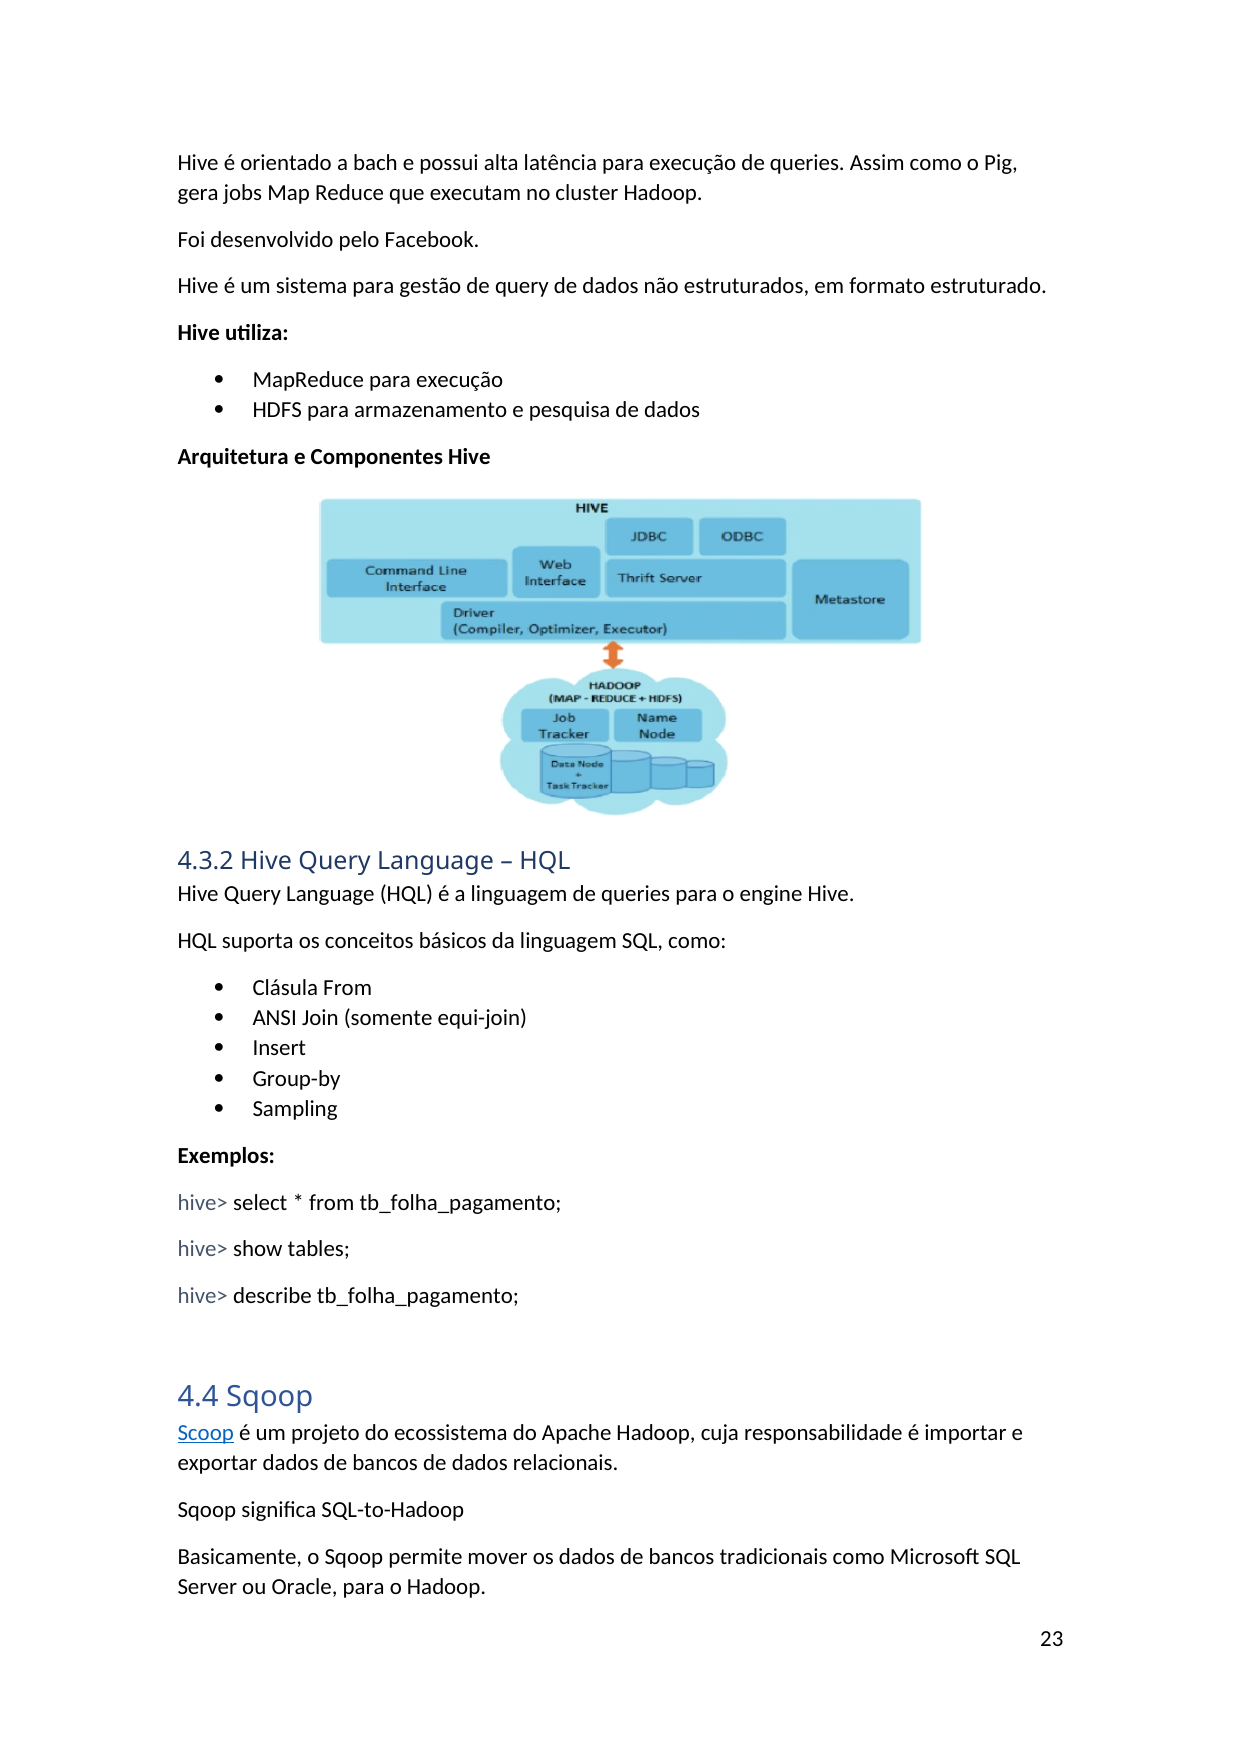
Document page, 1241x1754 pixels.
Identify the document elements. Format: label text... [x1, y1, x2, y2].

subtitle 4.3.2 Hive Query Language – HQL [177, 842, 1063, 877]
text Hive é um sistema para gestão de query de dados não estruturados, em formato estruturado. [177, 272, 1063, 299]
text Sqoop significa SQL-to-Hadoop [177, 1495, 1063, 1523]
text hive> describe tb_folha_pagamento; [177, 1281, 1063, 1309]
list Group-by [215, 1064, 1063, 1092]
text Arquitetura e Componentes Hive [177, 442, 1063, 470]
text Foi desenvolvido pelo Facebook. [177, 225, 1063, 253]
picture [308, 489, 932, 824]
text HQL suporta os conceitos básicos da linguagem SQL, como: [177, 926, 1063, 954]
list HDFS para armazenamento e pesquisa de dados [215, 396, 1063, 423]
text hive> show tables; [177, 1234, 1063, 1262]
text Hive Query Language (HQL) é a linguagem de queries para o engine Hive. [177, 879, 1063, 907]
text hive> select * from tb_folha_pagamento; [177, 1188, 1063, 1216]
text Hive é orientado a bach e possui alta latência para execução de queries. Assim como o Pig, gera jobs Map Reduce que executam no cluster Hadoop. [177, 148, 1063, 206]
subtitle 4.4 Sqoop [177, 1375, 1063, 1415]
text Hive utiliza: [177, 318, 1063, 346]
text Scoop é um projeto do ecossistema do Apache Hadoop, cuja responsabilidade é importar e exportar dados de bancos de dados relacionais. [177, 1418, 1063, 1476]
list Clásula From [215, 973, 1063, 1001]
list MapReduce para execução [215, 365, 1063, 393]
list Sampling [215, 1094, 1063, 1122]
list Insert [215, 1033, 1063, 1061]
text Exemplos: [177, 1141, 1063, 1169]
list ANSI Join (somente equi-join) [215, 1003, 1063, 1031]
text Basicamente, o Sqoop permite mover os dados de bancos tradicionais como Microsoft SQL Server ou Oracle, para o Hadoop. [177, 1542, 1063, 1600]
